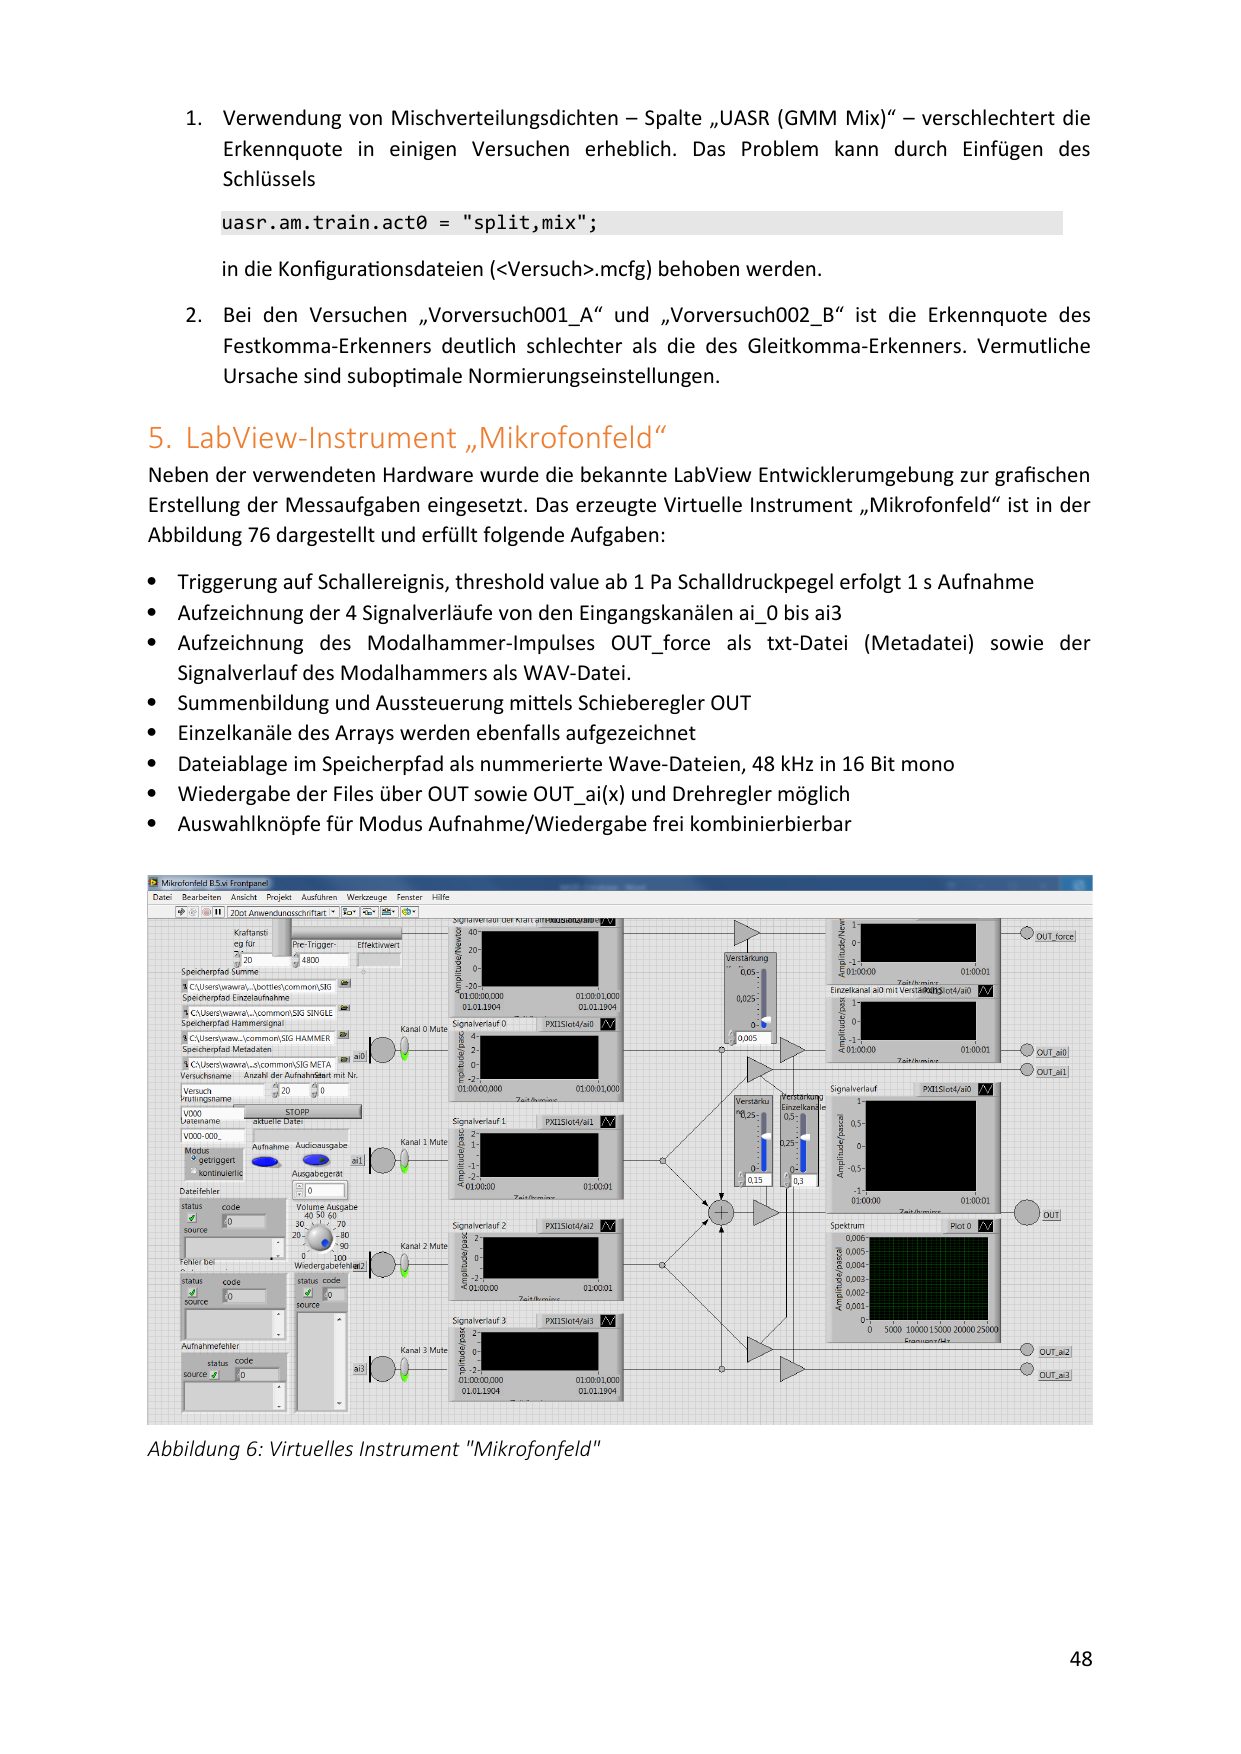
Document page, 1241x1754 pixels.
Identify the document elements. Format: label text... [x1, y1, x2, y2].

picture [147, 875, 1093, 1425]
list Auswahlknöpfe für Modus Aufnahme/Wiedergabe frei kombinierbierbar [148, 809, 1093, 837]
text in die Konfigurationsdateien (<Versuch>.mcfg) behoben werden. [185, 254, 1093, 282]
list Wiedergabe der Files über OUT sowie OUT_ai(x) und Drehregler möglich [148, 779, 1093, 807]
list Verwendung von Mischverteilungsdichten – Spalte „UASR (GMM Mix)“ – verschlechtert die Erkennquote in einigen Versuchen erheblich. Das Problem kann durch Einfügen des Schlüssels [185, 103, 1093, 192]
text Neben der verwendeten Hardware wurde die bekannte LabView Entwicklerumgebung zur grafischen Erstellung der Messaufgaben eingesetzt. Das erzeugte Virtuelle Instrument „Mikrofonfeld“ ist in der Abbildung 76 dargestellt und erfüllt folgende Aufgaben: [148, 460, 1093, 548]
list Triggerung auf Schallereignis, threshold value ab 1 Pa Schalldruckpegel erfolgt 1 s Aufnahme [148, 567, 1093, 595]
list Summenbildung und Aussteuerung mittels Schieberegler OUT [148, 688, 1093, 716]
text uasr.am.train.act0 = "split,mix"; [221, 211, 1063, 235]
list Aufzeichnung der 4 Signalverläufe von den Eingangskanälen ai_0 bis ai3 [148, 598, 1093, 626]
subtitle LabView-Instrument „Mikrofonfeld“ [148, 416, 1093, 457]
list Dateiablage im Speicherpfad als nummerierte Wave-Dateien, 48 kHz in 16 Bit mono [148, 749, 1093, 777]
list Aufzeichnung des Modalhammer-Impulses OUT_force als txt-Datei (Metadatei) sowie der Signalverlauf des Modalhammers als WAV-Datei. [148, 628, 1093, 686]
list Bei den Versuchen „Vorversuch001_A“ und „Vorversuch002_B“ ist die Erkennquote des Festkomma-Erkenners deutlich schlechter als die des Gleitkomma-Erkenners. Vermutliche Ursache sind suboptimale Normierungseinstellungen. [185, 301, 1093, 389]
list Einzelkanäle des Arrays werden ebenfalls aufgezeichnet [148, 718, 1093, 746]
